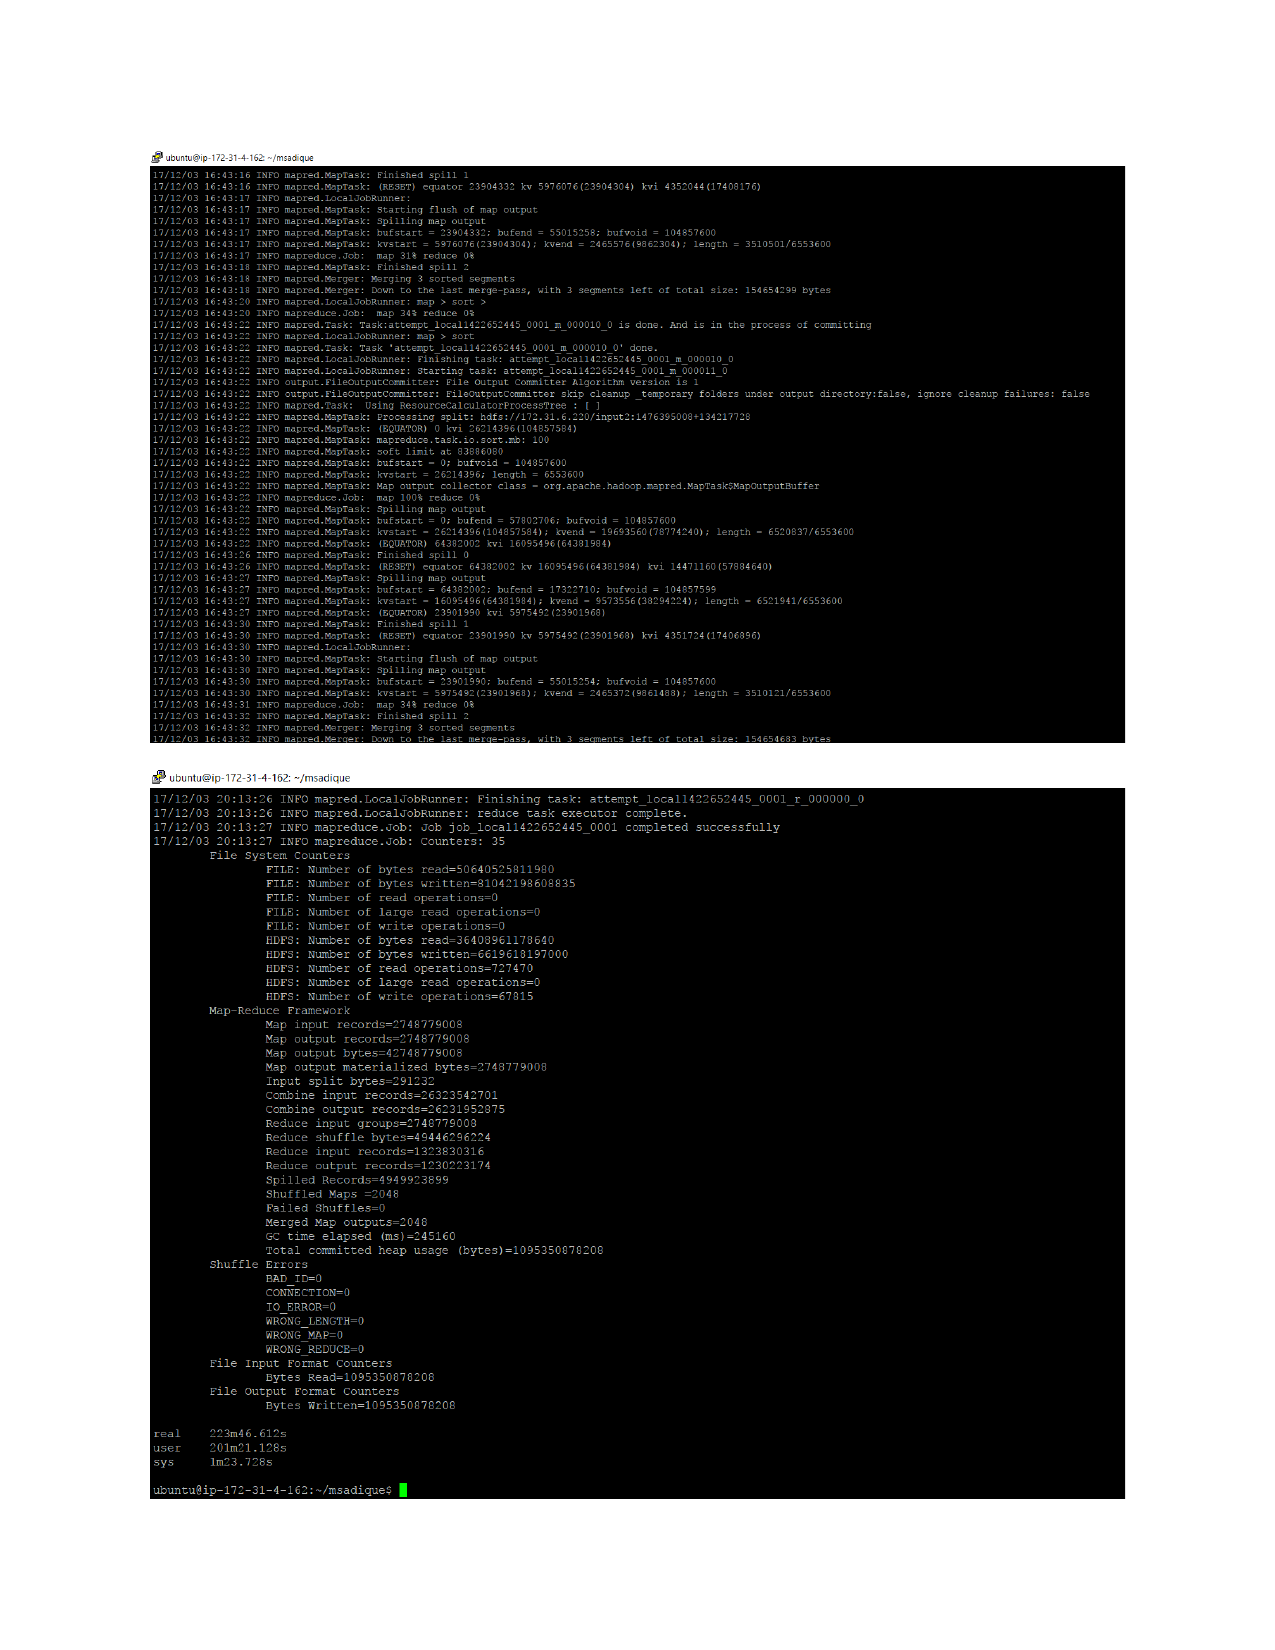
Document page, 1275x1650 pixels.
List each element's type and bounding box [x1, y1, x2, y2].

picture [150, 150, 1125, 743]
picture [150, 767, 1125, 1499]
